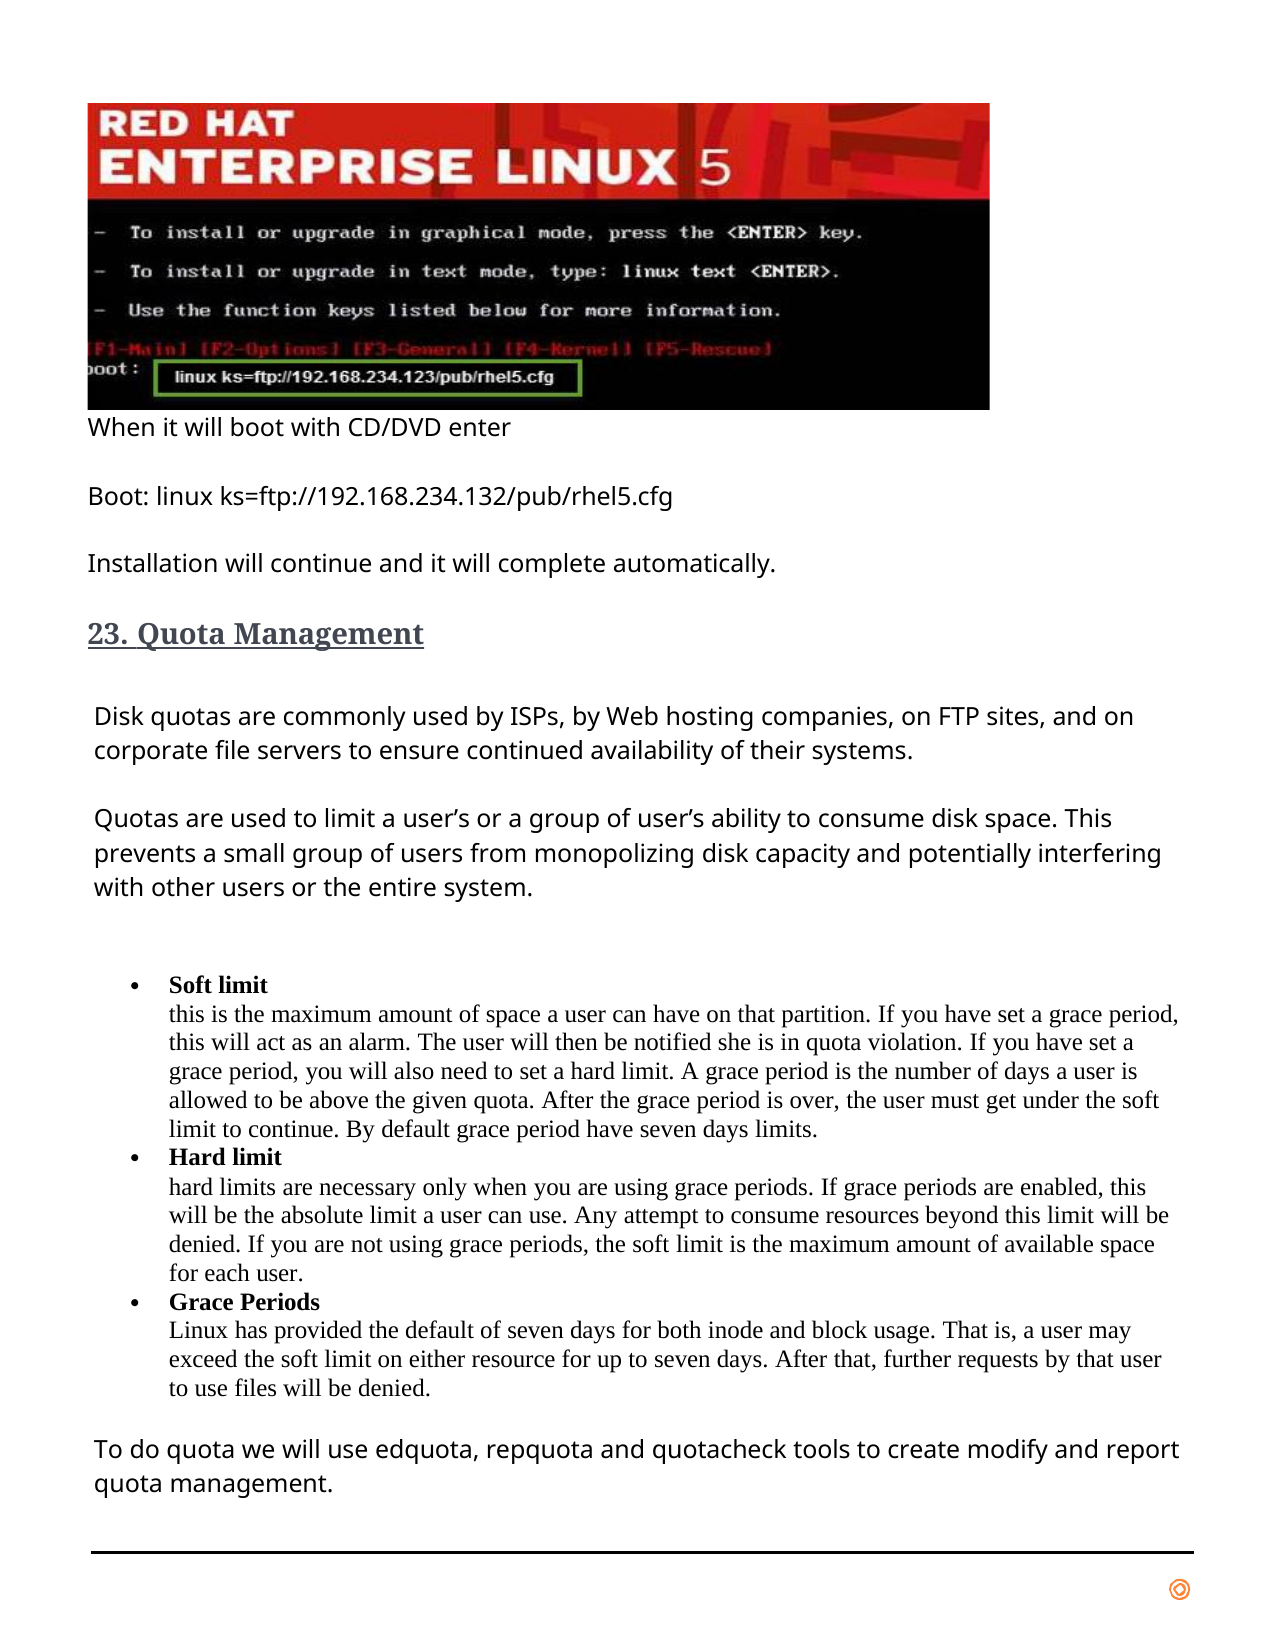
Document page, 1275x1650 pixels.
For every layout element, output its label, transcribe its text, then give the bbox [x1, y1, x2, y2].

text Disk quotas are commonly used by ISPs, by Web hosting companies, on FTP sites, and on corporate file servers to ensure continued availability of their systems. [94, 699, 1185, 767]
subtitle Grace Periods [131, 1287, 1233, 1316]
subtitle Hard limit [131, 1143, 1233, 1172]
picture [87, 103, 990, 410]
text hard limits are necessary only when you are using grace periods. If grace periods are enabled, this will be the absolute limit a user can use. Any attempt to consume resources beyond this limit will be denied. If you are not using grace periods, the soft limit is the maximum amount of available space for each user. [169, 1172, 1175, 1287]
text 23. Quota Management [87, 614, 815, 653]
text Boot: linux ks=ftp://192.168.234.132/pub/rhel5.cfg Installation will continue and it will complete automatically. [87, 478, 815, 580]
subtitle Soft limit [131, 970, 1233, 999]
text To do quota we will use edquota, repquota and quotacheck tools to create modify and report quota management. [94, 1432, 1185, 1500]
text this is the maximum amount of space a user can have on that partition. If you have set a grace period, this will act as an alarm. The user will then be notified she is in quota violation. If you have set a grace period, you will also need to set a hard limit. A grace period is the number of days a user is allowed to be above the given quota. After the grace period is over, the user must get under the soft limit to continue. By default grace period have seven days limits. [169, 999, 1180, 1142]
text Linux has provided the default of seven days for both inode and block usage. That is, a user may exceed the soft limit on either resource for up to seven days. After that, further requests by that user to use files will be denied. [169, 1316, 1175, 1402]
text Quotas are used to limit a user’s or a group of user’s ability to consume disk space. This prevents a small group of users from monopolizing disk capacity and potentially interfering with other users or the entire system. [94, 801, 1185, 903]
text When it will boot with CD/DVD enter [87, 410, 1233, 444]
